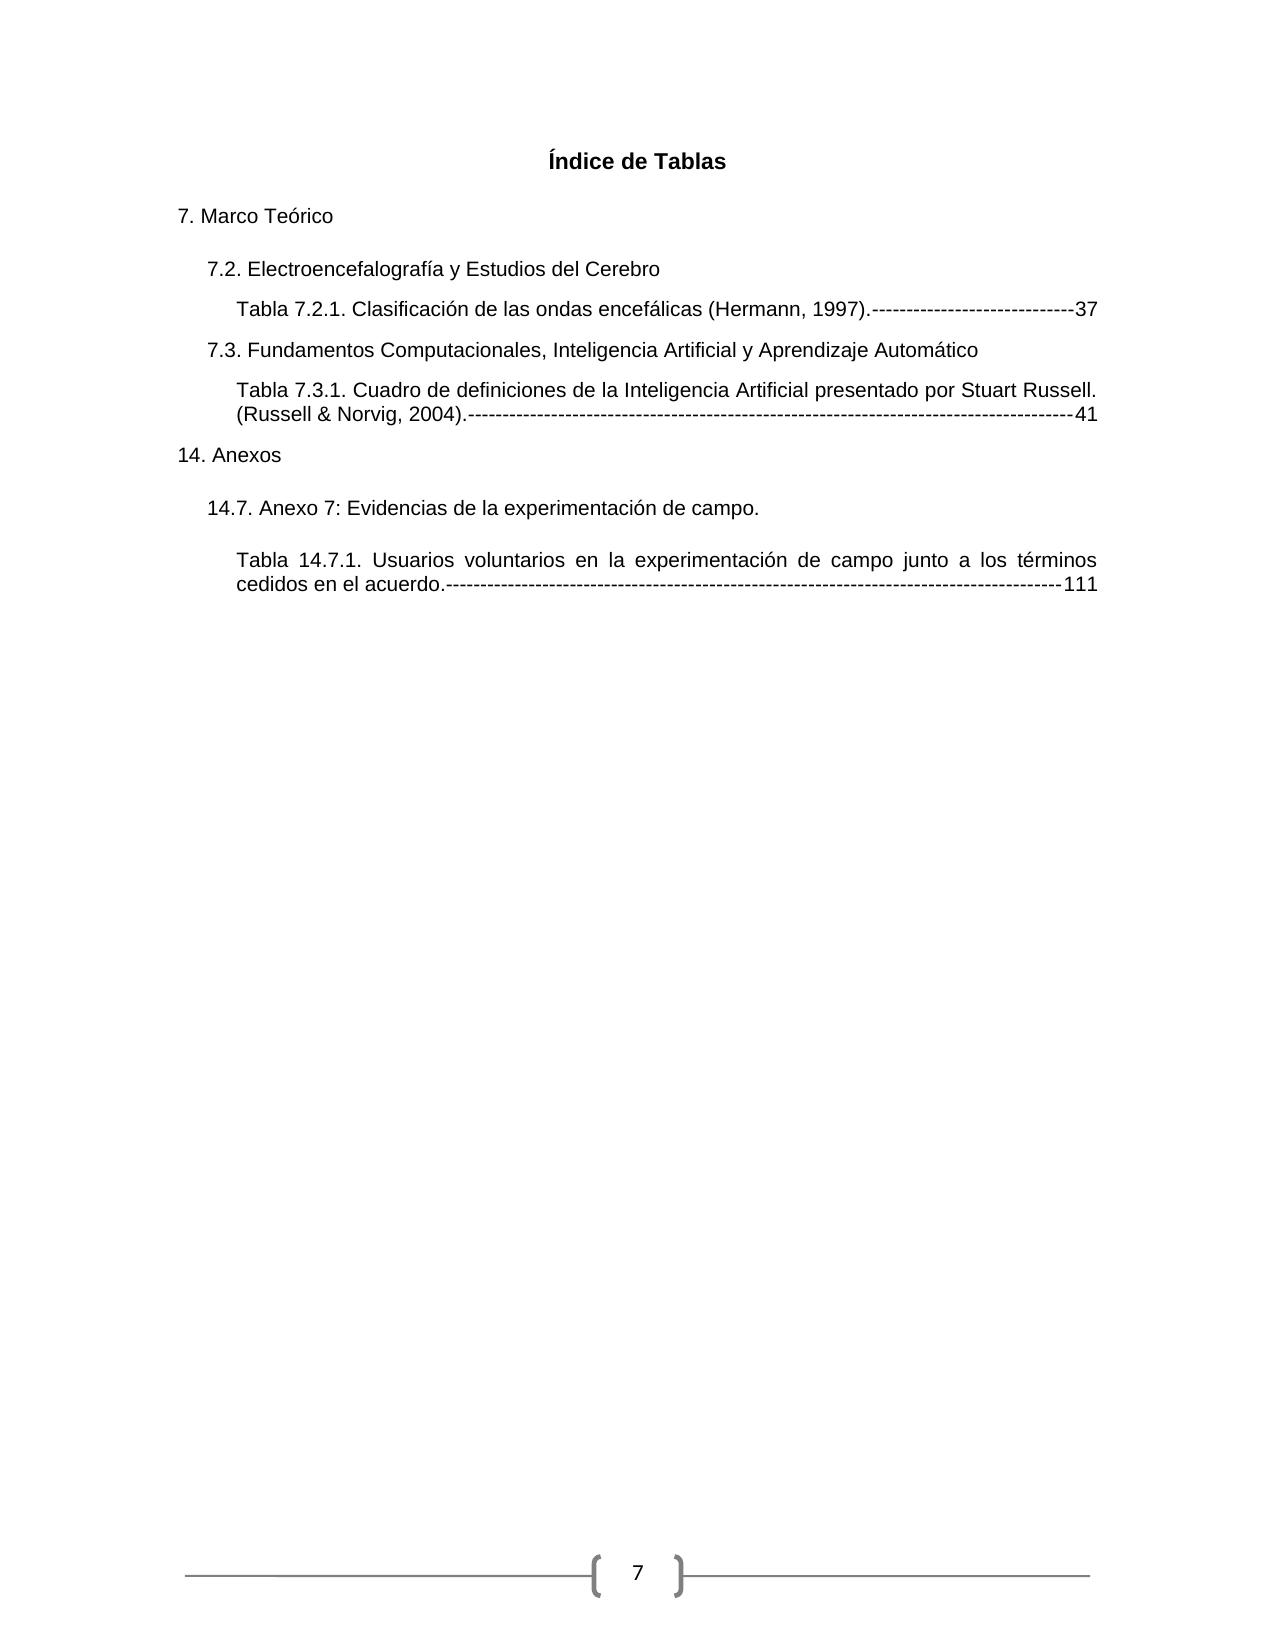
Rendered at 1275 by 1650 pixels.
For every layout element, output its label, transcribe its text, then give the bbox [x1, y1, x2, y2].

text 14. Anexos [177, 443, 1098, 467]
text 7. Marco Teórico [177, 204, 1098, 228]
text 7.3. Fundamentos Computacionales, Inteligencia Artificial y Aprendizaje Automático [177, 338, 1098, 362]
text Índice de Tablas [177, 148, 1098, 174]
text Tabla 14.7.1. Usuarios voluntarios en la experimentación de campo junto a los términos cedidos en el acuerdo. 111 [236, 548, 1098, 596]
text Tabla 7.3.1. Cuadro de definiciones de la Inteligencia Artificial presentado por Stuart Russell. (Russell & Norvig, 2004). 41 [236, 378, 1098, 426]
text 7.2. Electroencefalografía y Estudios del Cerebro [177, 256, 1098, 280]
text Tabla 7.2.1. Clasificación de las ondas encefálicas (Hermann, 1997). 37 [236, 297, 1098, 321]
text 14.7. Anexo 7: Evidencias de la experimentación de campo. [207, 495, 1098, 519]
